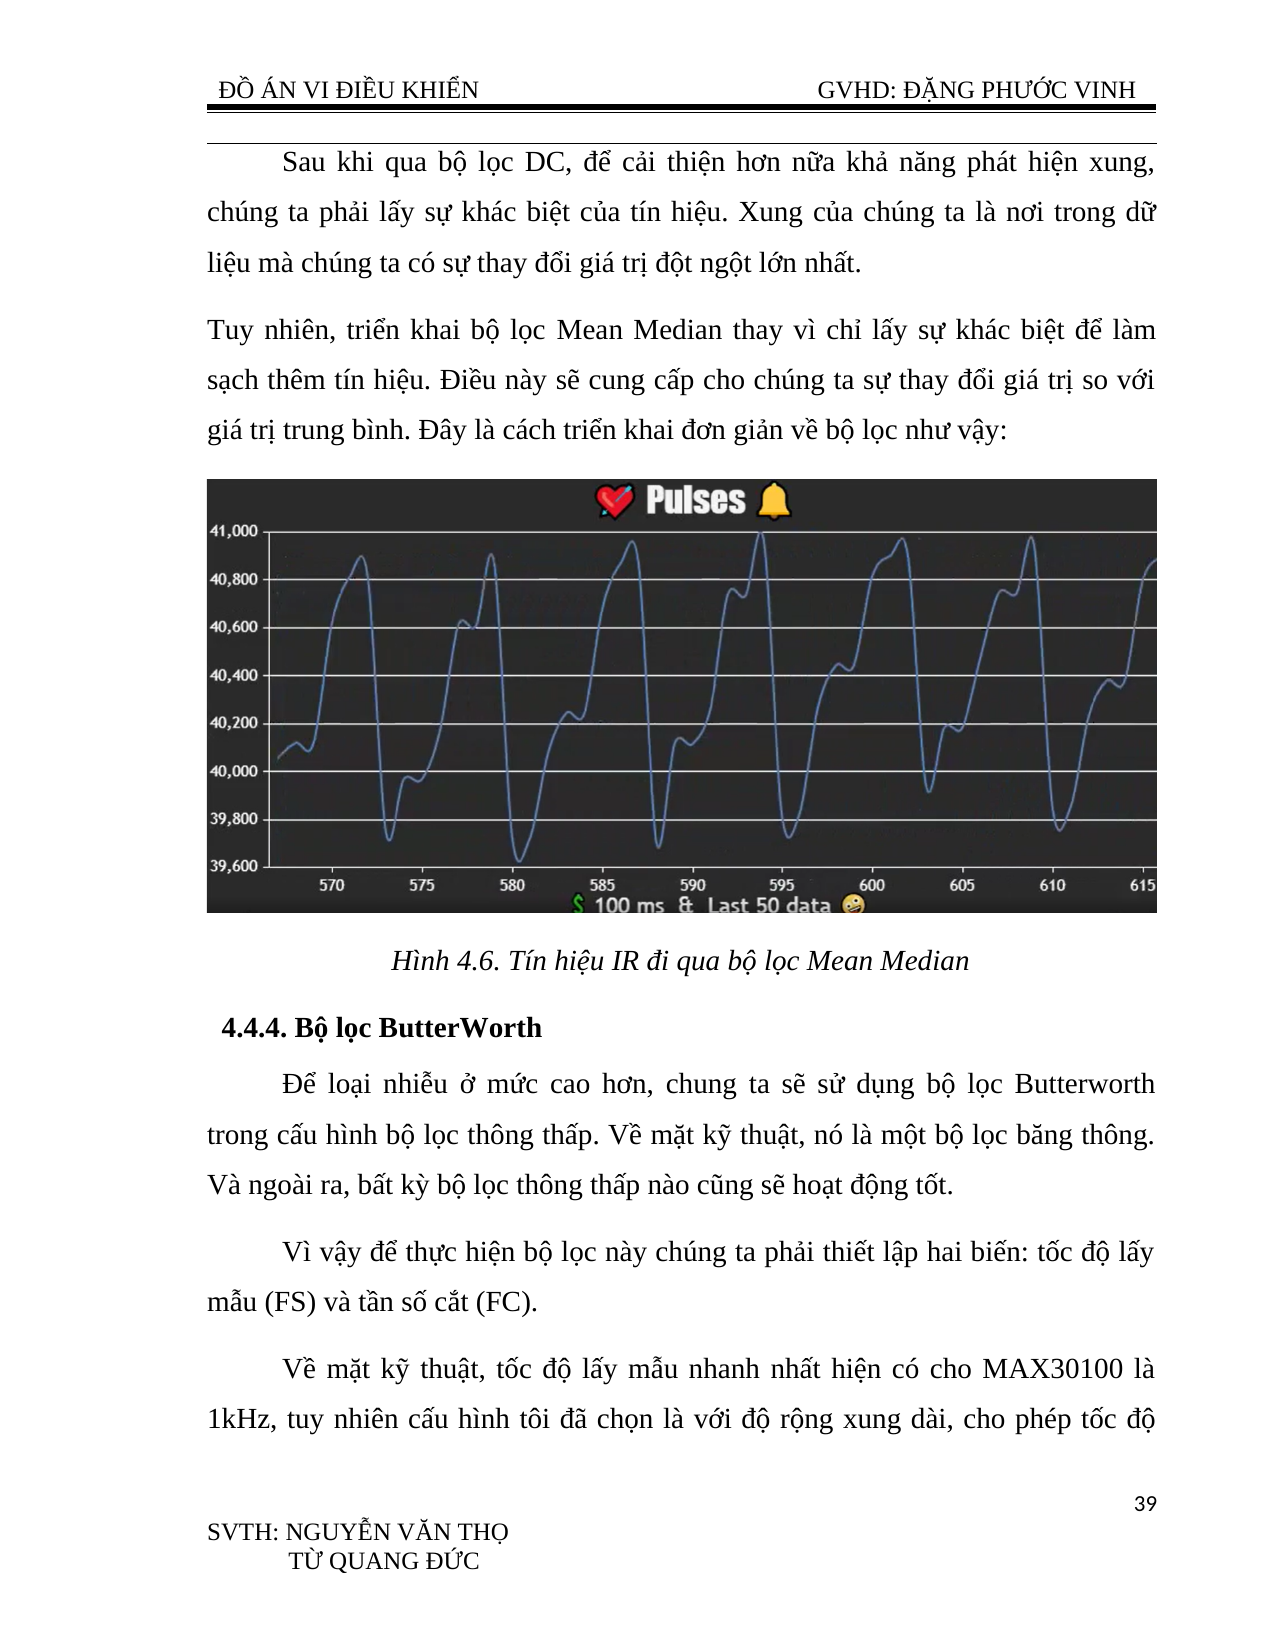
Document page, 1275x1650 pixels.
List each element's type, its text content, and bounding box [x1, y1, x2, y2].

text Hình 4.6. Tín hiệu IR đi qua bộ lọc Mean Median [207, 943, 1157, 977]
text Để loại nhiễu ở mức cao hơn, chung ta sẽ sử dụng bộ lọc Butterworth trong cấu hình bộ lọc thông thấp. Về mặt kỹ thuật, nó là một bộ lọc băng thông. Và ngoài ra, bất kỳ bộ lọc thông thấp nào cũng sẽ hoạt động tốt. [207, 1066, 1157, 1201]
text Tuy nhiên, triển khai bộ lọc Mean Median thay vì chỉ lấy sự khác biệt để làm sạch thêm tín hiệu. Điều này sẽ cung cấp cho chúng ta sự thay đổi giá trị so với giá trị trung bình. Đây là cách triển khai đơn giản về bộ lọc như vậy: [207, 312, 1157, 446]
text Vì vậy để thực hiện bộ lọc này chúng ta phải thiết lập hai biến: tốc độ lấy mẫu (FS) và tần số cắt (FC). [207, 1234, 1157, 1318]
text 4.4.4. Bộ lọc ButterWorth [207, 1010, 1157, 1044]
picture [206, 479, 1157, 913]
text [207, 1351, 1157, 1435]
text Sau khi qua bộ lọc DC, để cải thiện hơn nữa khả năng phát hiện xung, chúng ta phải lấy sự khác biệt của tín hiệu. Xung của chúng ta là nơi trong dữ liệu mà chúng ta có sự thay đổi giá trị đột ngột lớn nhất. [207, 144, 1157, 278]
